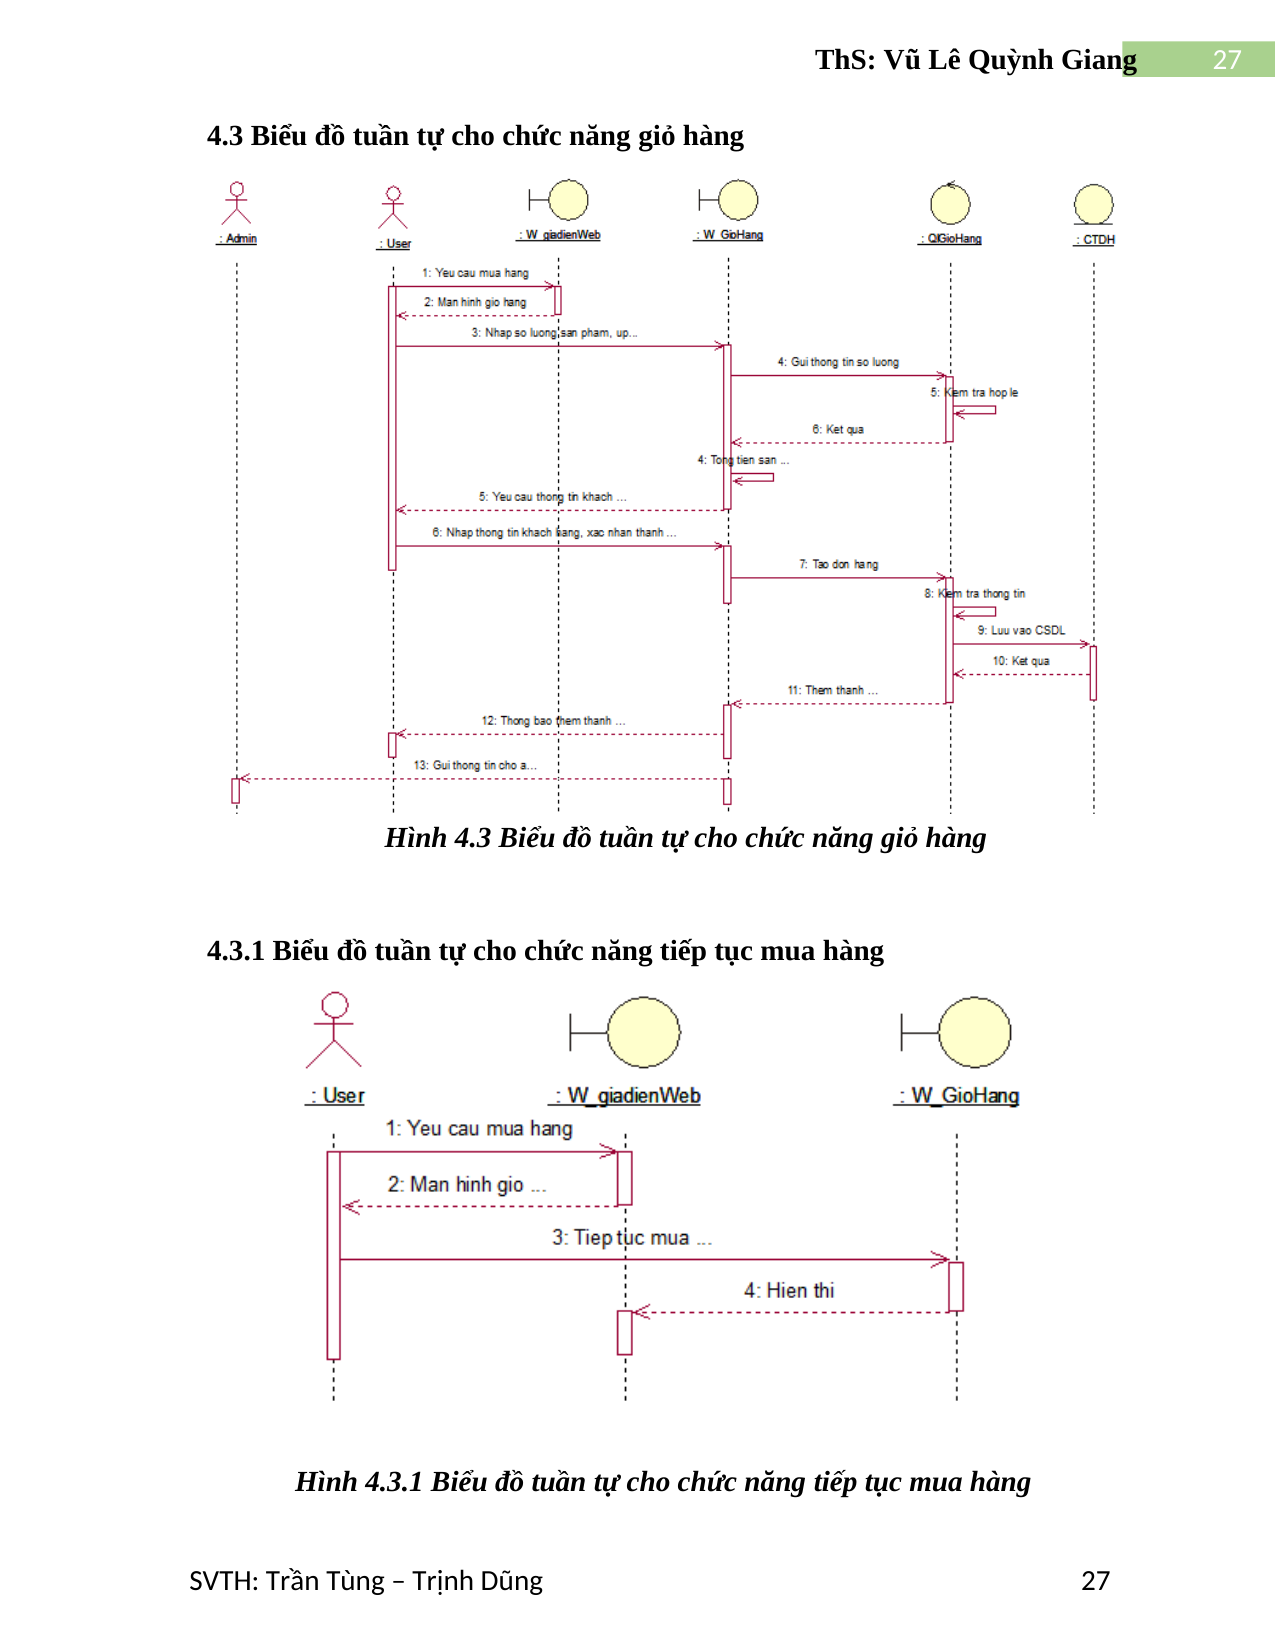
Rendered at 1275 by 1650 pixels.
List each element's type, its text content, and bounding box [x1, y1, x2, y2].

picture [289, 989, 1040, 1440]
text Hình 4.3.1 Biểu đồ tuần tự cho chức năng tiếp tục mua hàng [207, 1464, 1122, 1497]
text 4.3 Biểu đồ tuần tự cho chức năng giỏ hàng [207, 118, 1122, 152]
picture [206, 174, 1142, 814]
text Hình 4.3 Biểu đồ tuần tự cho chức năng giỏ hàng [252, 820, 1122, 853]
text 4.3.1 Biểu đồ tuần tự cho chức năng tiếp tục mua hàng [207, 933, 1122, 967]
